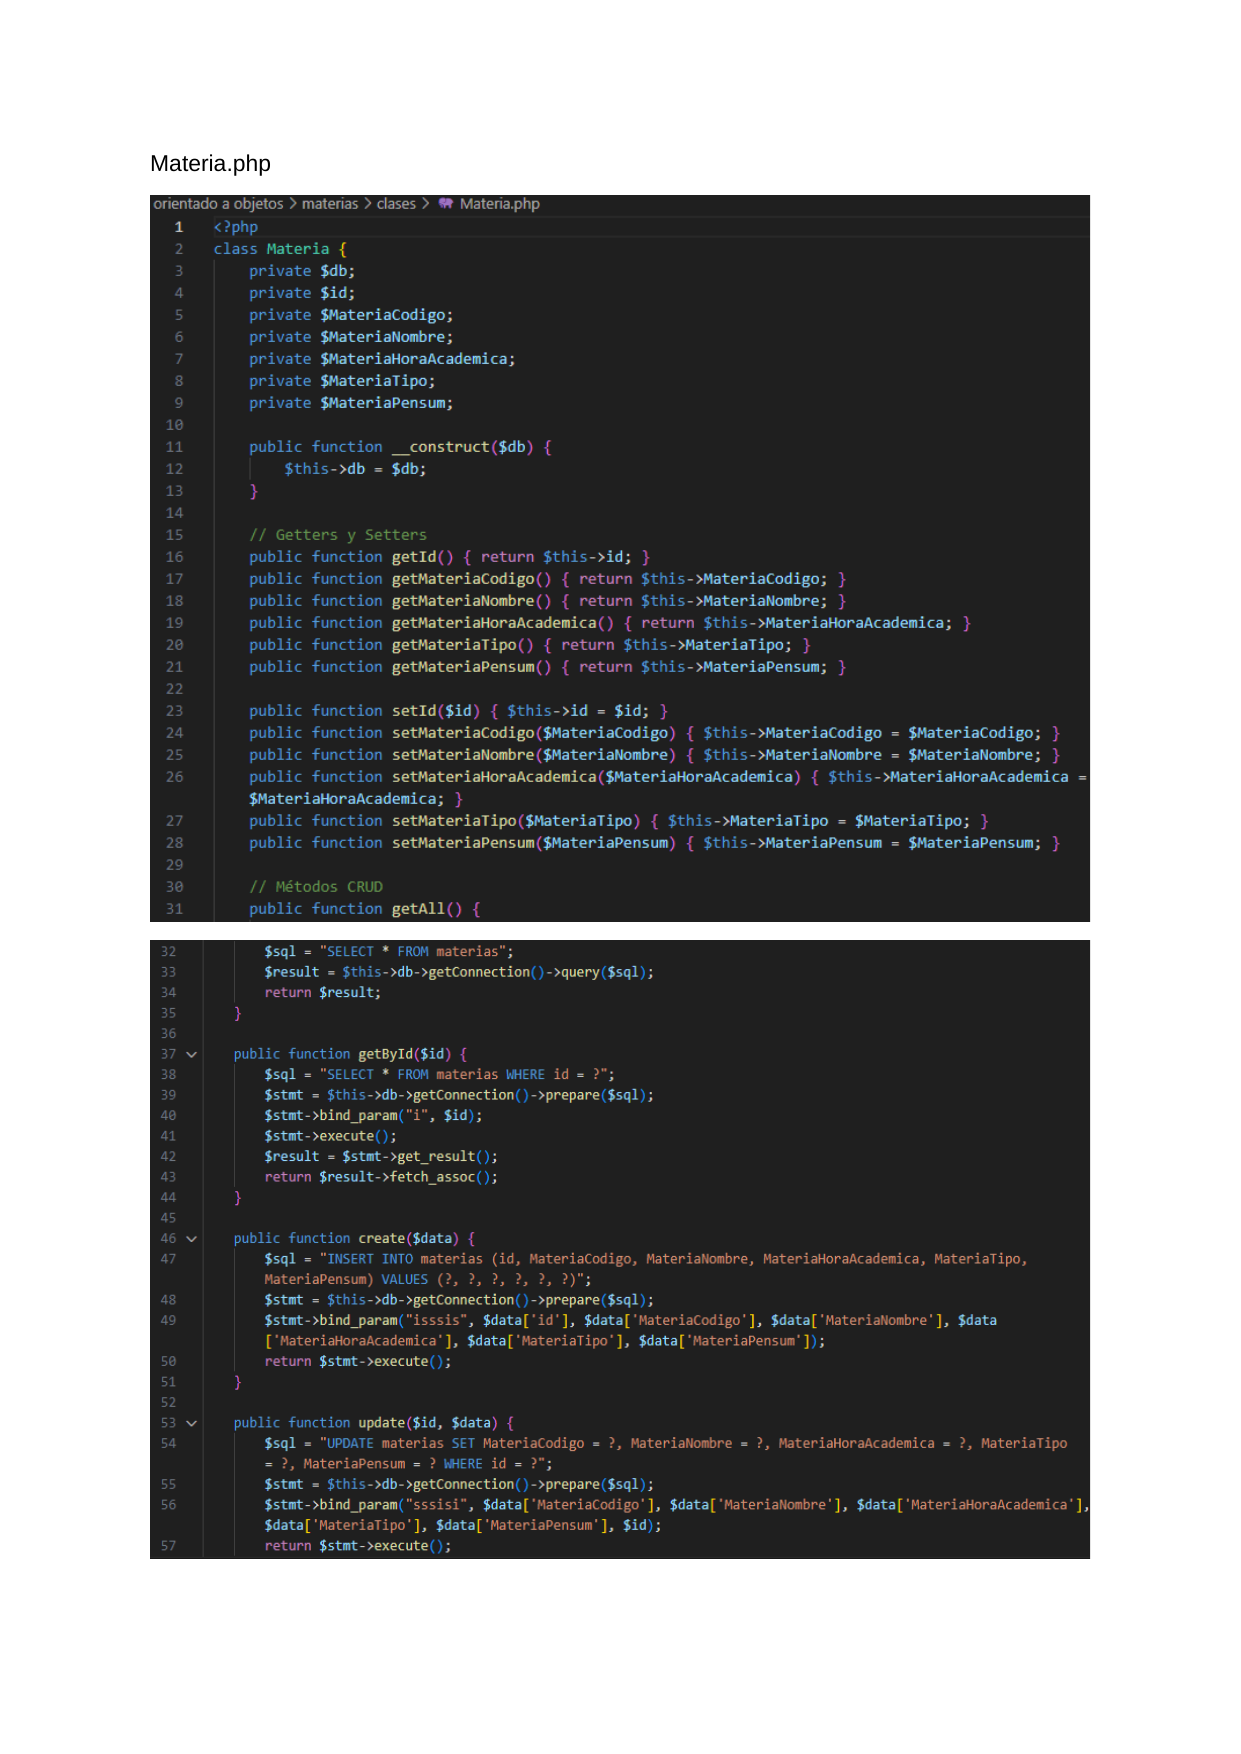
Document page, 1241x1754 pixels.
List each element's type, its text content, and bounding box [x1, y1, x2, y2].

text Materia.php [150, 150, 1090, 176]
